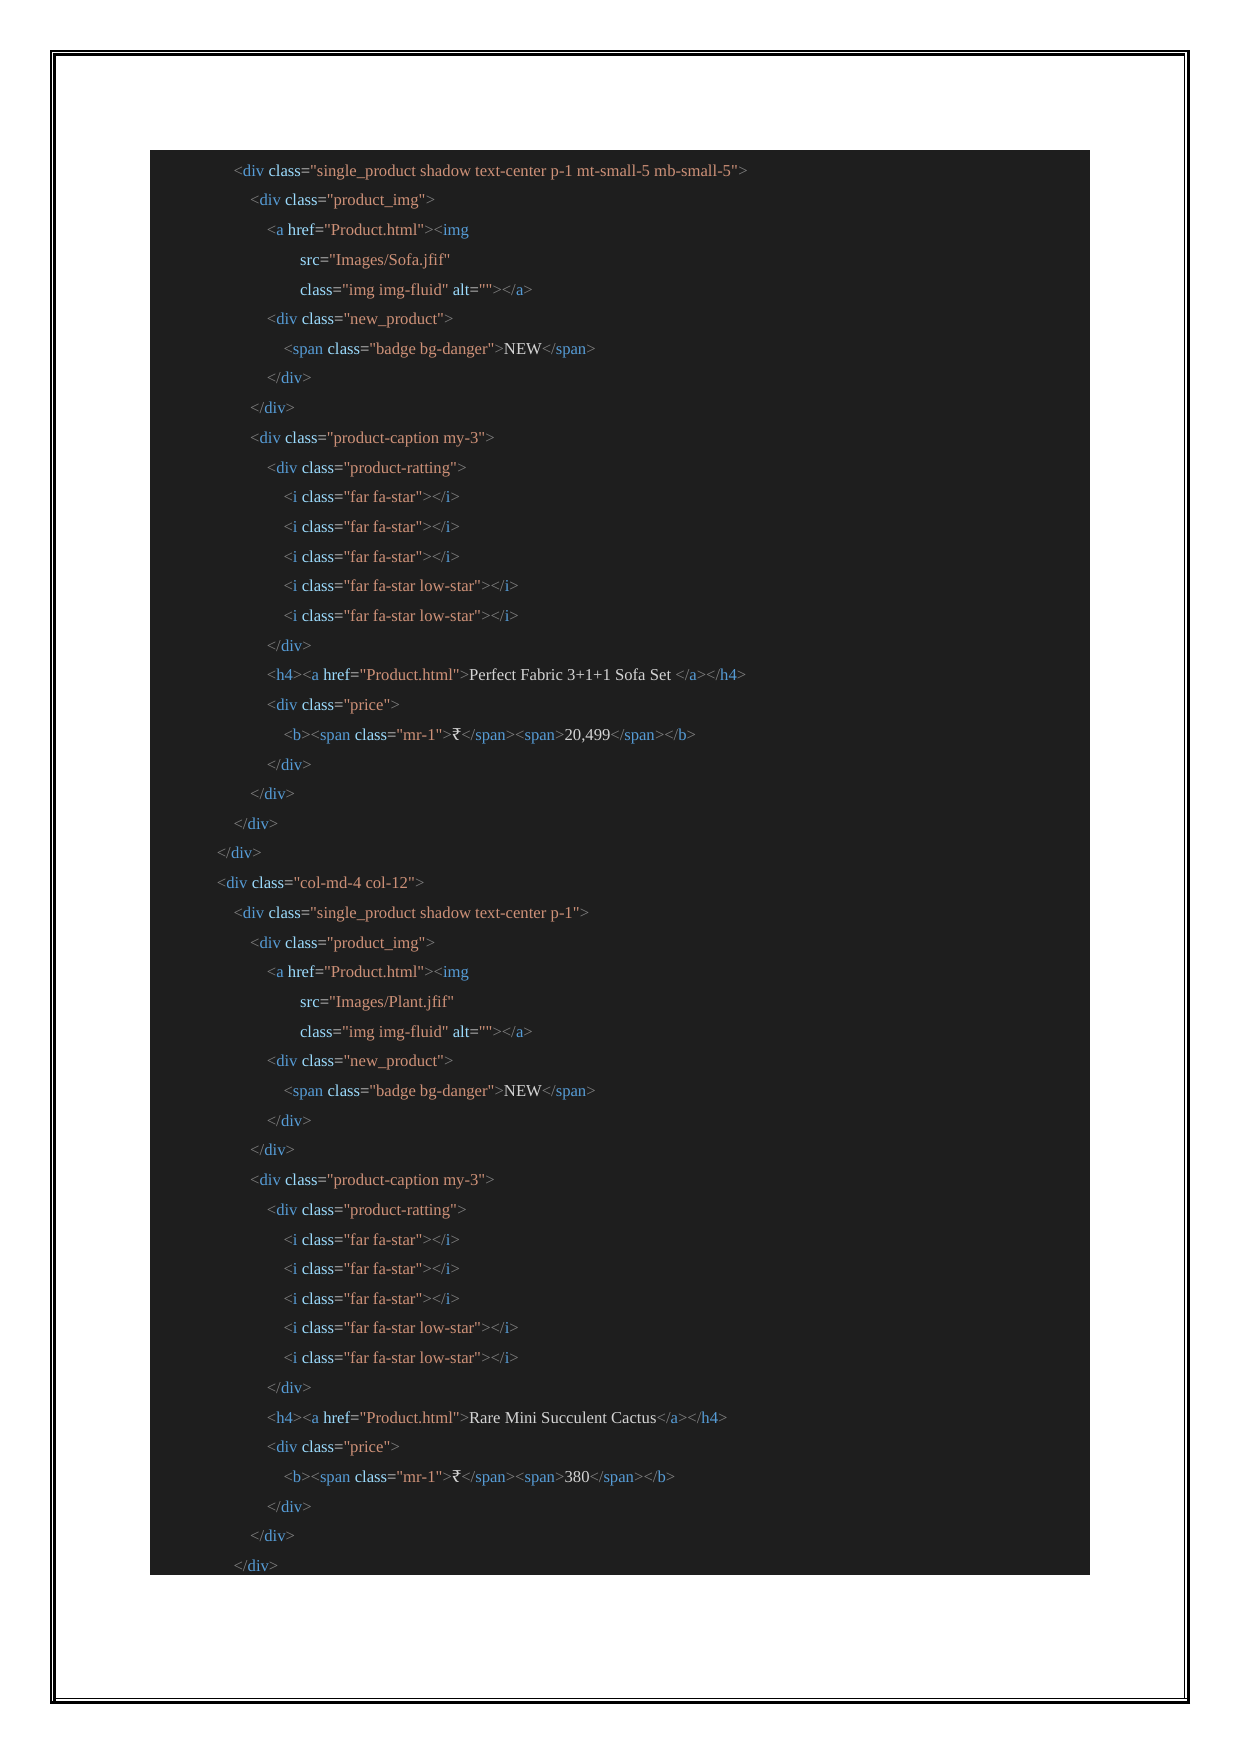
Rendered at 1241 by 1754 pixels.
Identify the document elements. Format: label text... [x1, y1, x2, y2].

text <div class="product-ratting"> [150, 447, 1090, 477]
text </div> [150, 1100, 1090, 1130]
text <a href="Product.html"><img [150, 952, 1090, 981]
text <div class="new_product"> [150, 1041, 1090, 1070]
text </div> [150, 1516, 1090, 1545]
text </div> [150, 358, 1090, 387]
text </div> [150, 625, 1090, 655]
text <i class="far fa-star low-star"></i> [150, 566, 1090, 595]
text <i class="far fa-star"></i> [150, 1278, 1090, 1308]
text src="Images/Sofa.jfif" [150, 239, 1090, 269]
text <b><span class="mr-1">₹</span><span>20,499</span></b> [150, 714, 1090, 744]
text <h4><a href="Product.html">Rare Mini Succulent Cactus</a></h4> [150, 1397, 1090, 1427]
text </div> [150, 1486, 1090, 1516]
text <span class="badge bg-danger">NEW</span> [150, 1070, 1090, 1100]
text <div class="price"> [150, 1427, 1090, 1456]
text </div> [150, 1367, 1090, 1397]
text <div class="product_img"> [150, 922, 1090, 952]
text </div> [150, 744, 1090, 773]
text <i class="far fa-star"></i> [150, 1219, 1090, 1248]
text <div class="col-md-4 col-12"> [150, 862, 1090, 892]
text <span class="badge bg-danger">NEW</span> [150, 328, 1090, 358]
text <div class="single_product shadow text-center p-1"> [150, 892, 1090, 922]
text <div class="product-caption my-3"> [150, 1159, 1090, 1189]
text </div> [150, 1130, 1090, 1159]
text class="img img-fluid" alt=""></a> [150, 1011, 1090, 1041]
text </div> [150, 1545, 1090, 1575]
text <div class="single_product shadow text-center p-1 mt-small-5 mb-small-5"> [150, 150, 1090, 180]
text <i class="far fa-star"></i> [150, 536, 1090, 566]
text </div> [150, 833, 1090, 862]
text <i class="far fa-star"></i> [150, 477, 1090, 506]
text src="Images/Plant.jfif" [150, 981, 1090, 1011]
text <i class="far fa-star low-star"></i> [150, 1308, 1090, 1337]
text <div class="product-ratting"> [150, 1189, 1090, 1219]
text class="img img-fluid" alt=""></a> [150, 269, 1090, 298]
text </div> [150, 387, 1090, 417]
text </div> [150, 803, 1090, 833]
text <i class="far fa-star low-star"></i> [150, 595, 1090, 625]
text <div class="product-caption my-3"> [150, 417, 1090, 447]
text <div class="new_product"> [150, 298, 1090, 328]
text <a href="Product.html"><img [150, 209, 1090, 239]
text <i class="far fa-star"></i> [150, 506, 1090, 536]
text <div class="product_img"> [150, 180, 1090, 209]
text </div> [150, 773, 1090, 803]
text <b><span class="mr-1">₹</span><span>380</span></b> [150, 1456, 1090, 1486]
text <div class="price"> [150, 684, 1090, 714]
text <i class="far fa-star"></i> [150, 1248, 1090, 1278]
text <i class="far fa-star low-star"></i> [150, 1337, 1090, 1367]
text <h4><a href="Product.html">Perfect Fabric 3+1+1 Sofa Set </a></h4> [150, 655, 1090, 684]
